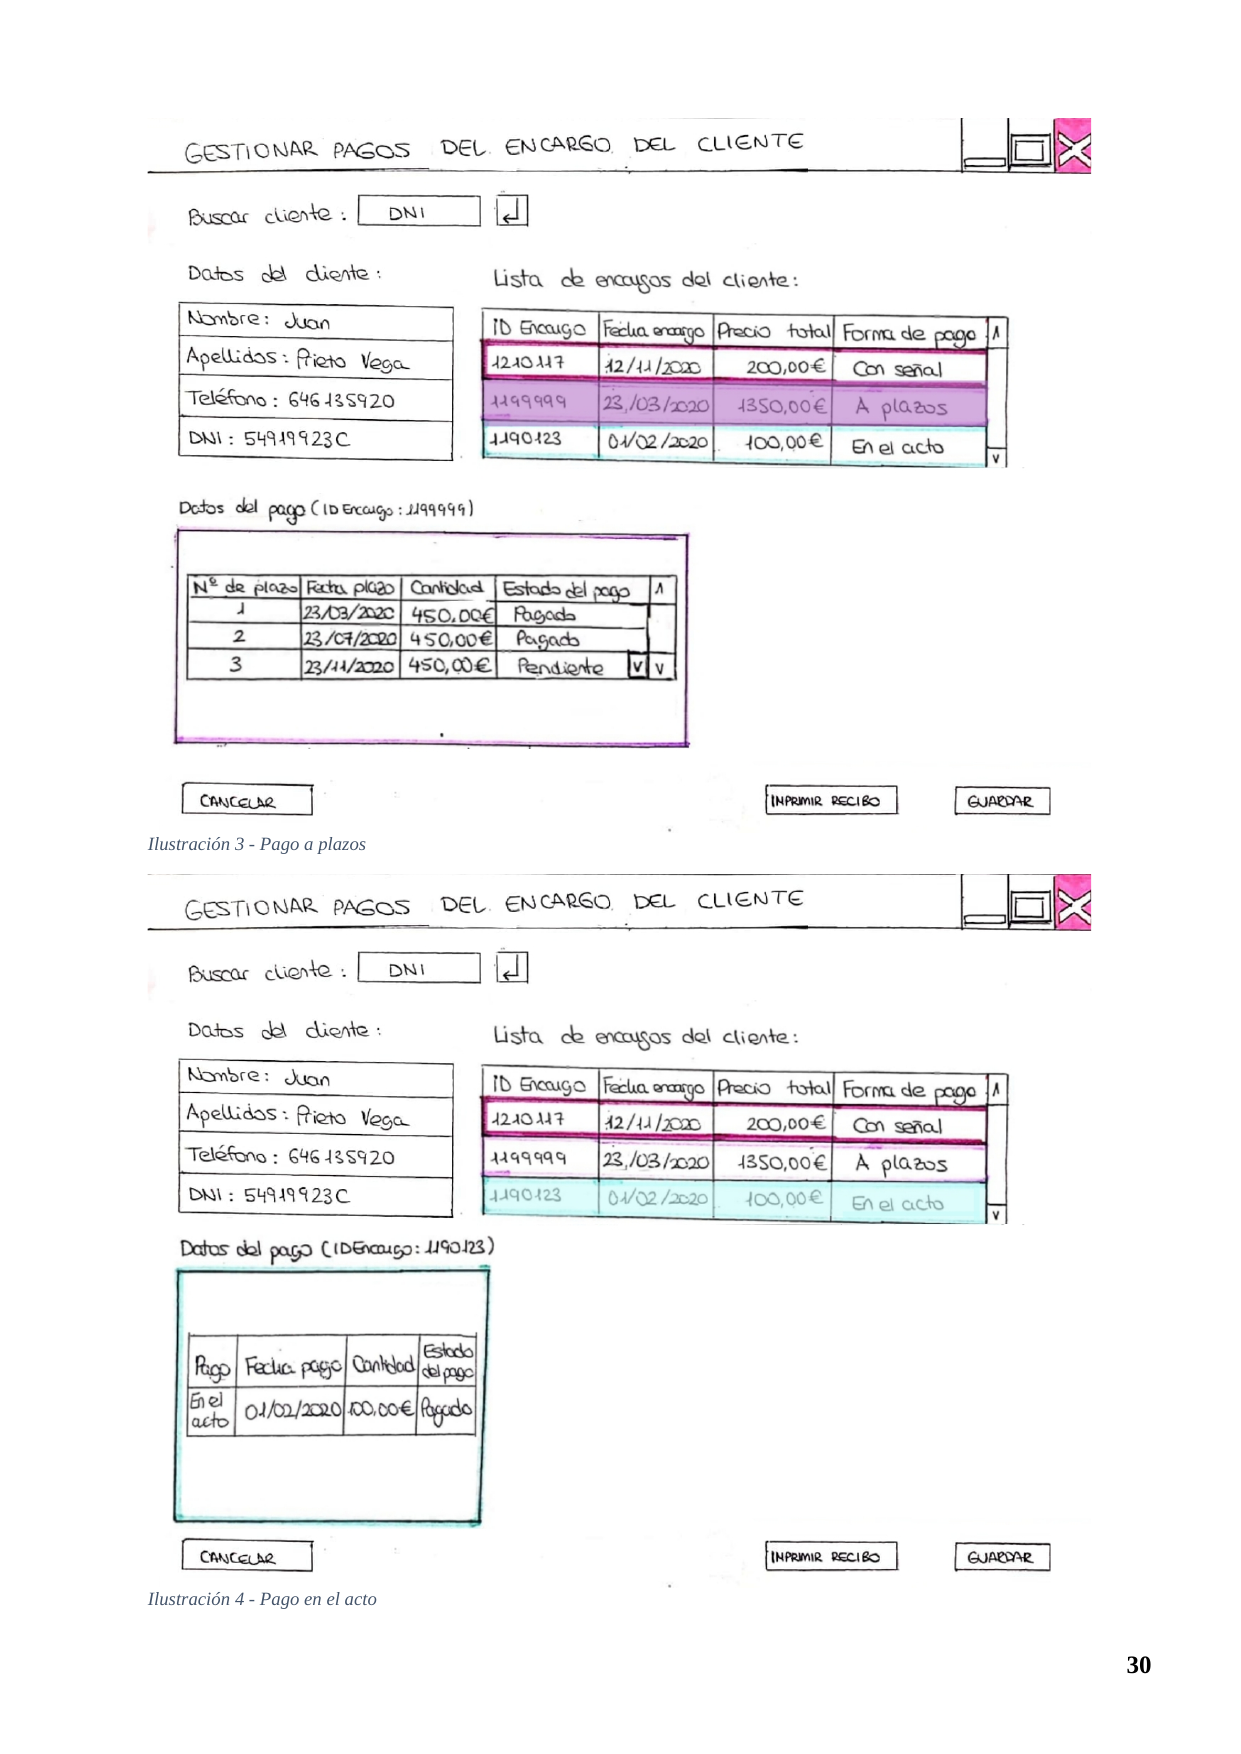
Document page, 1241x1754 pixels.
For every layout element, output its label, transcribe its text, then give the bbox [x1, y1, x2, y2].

picture [147, 118, 1092, 833]
text Ilustración 3 - Pago a plazos [148, 832, 1152, 854]
picture [147, 874, 1092, 1588]
